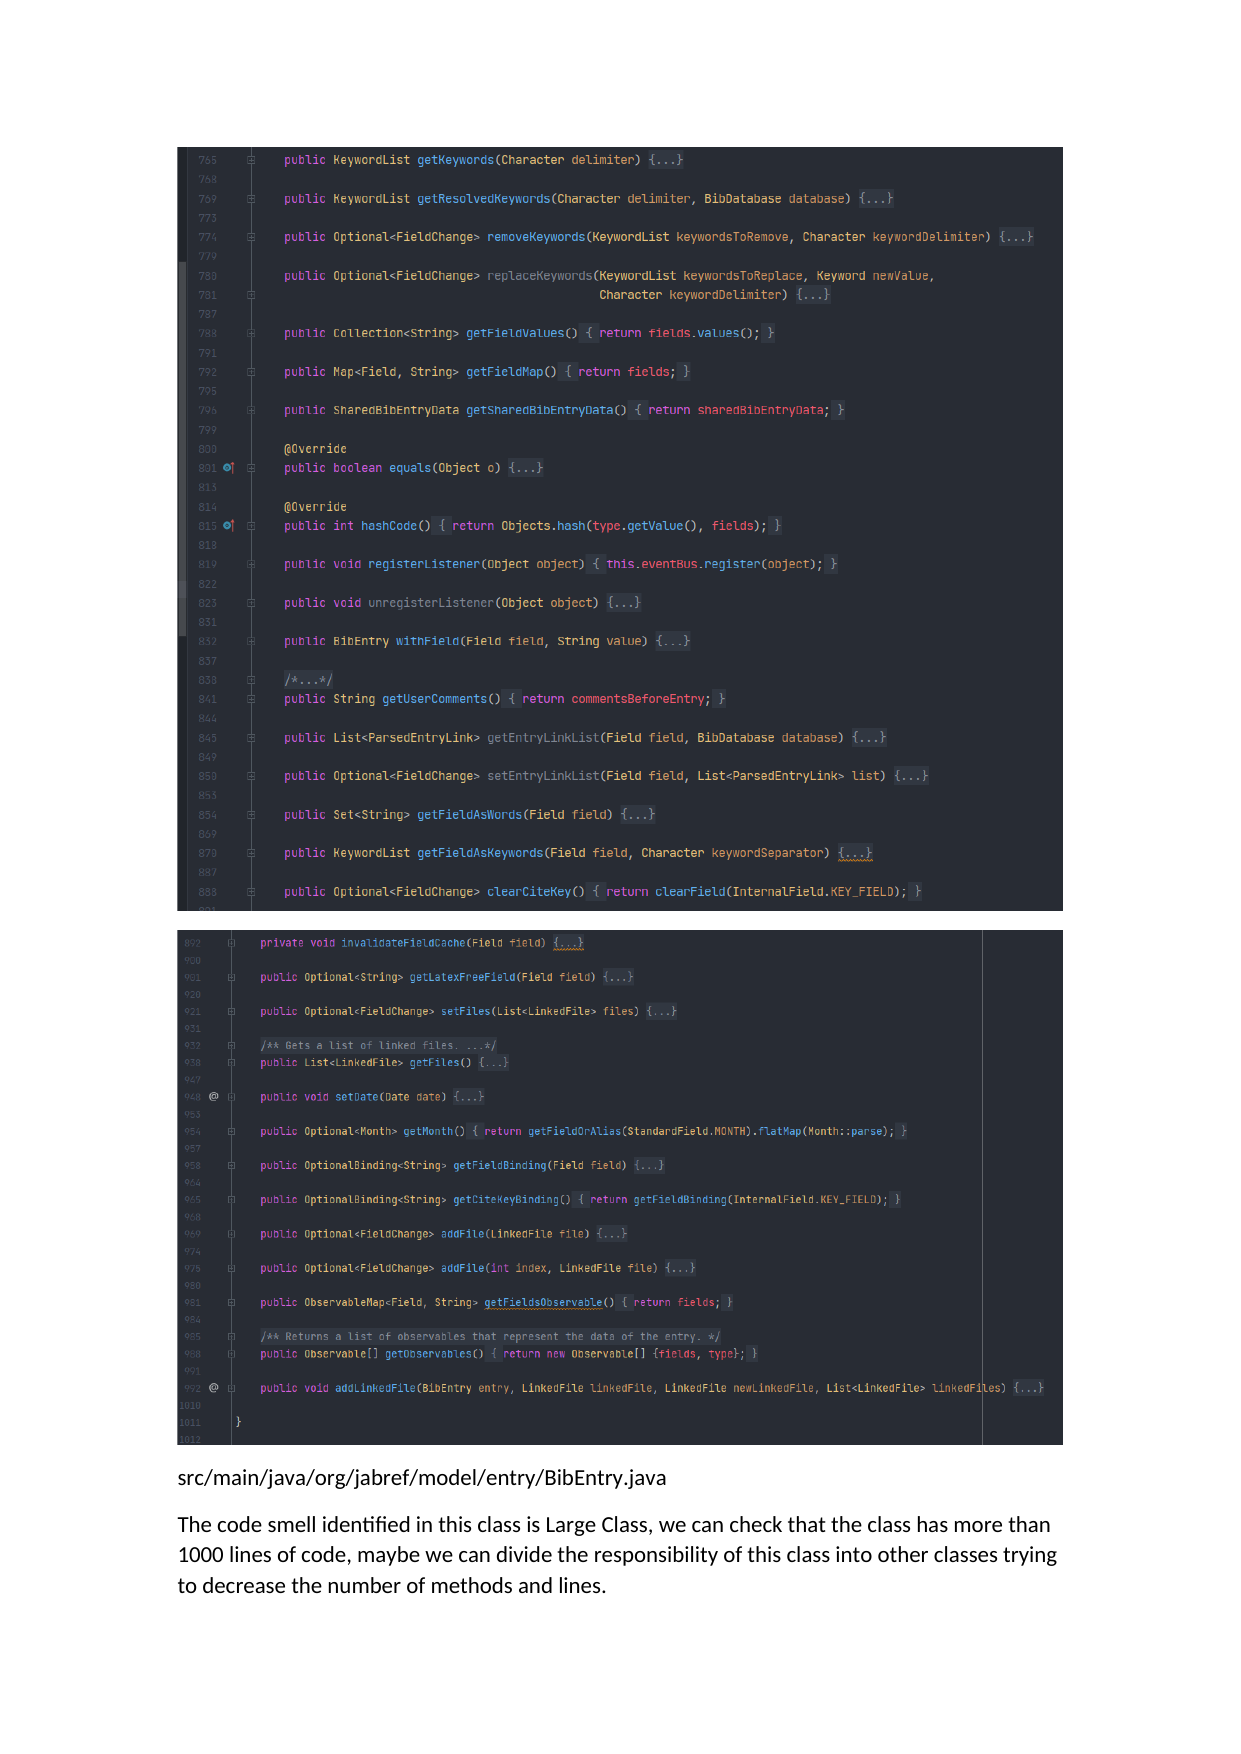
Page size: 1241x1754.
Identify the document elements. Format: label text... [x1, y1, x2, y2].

text src/main/java/org/jabref/model/entry/BibEntry.java [177, 1463, 1063, 1491]
text The code smell identified in this class is Large Class, we can check that the class has more than 1000 lines of code, maybe we can divide the responsibility of this class into other classes trying to decrease the number of methods and lines. [177, 1510, 1063, 1599]
picture [177, 930, 1063, 1445]
picture [177, 147, 1063, 911]
